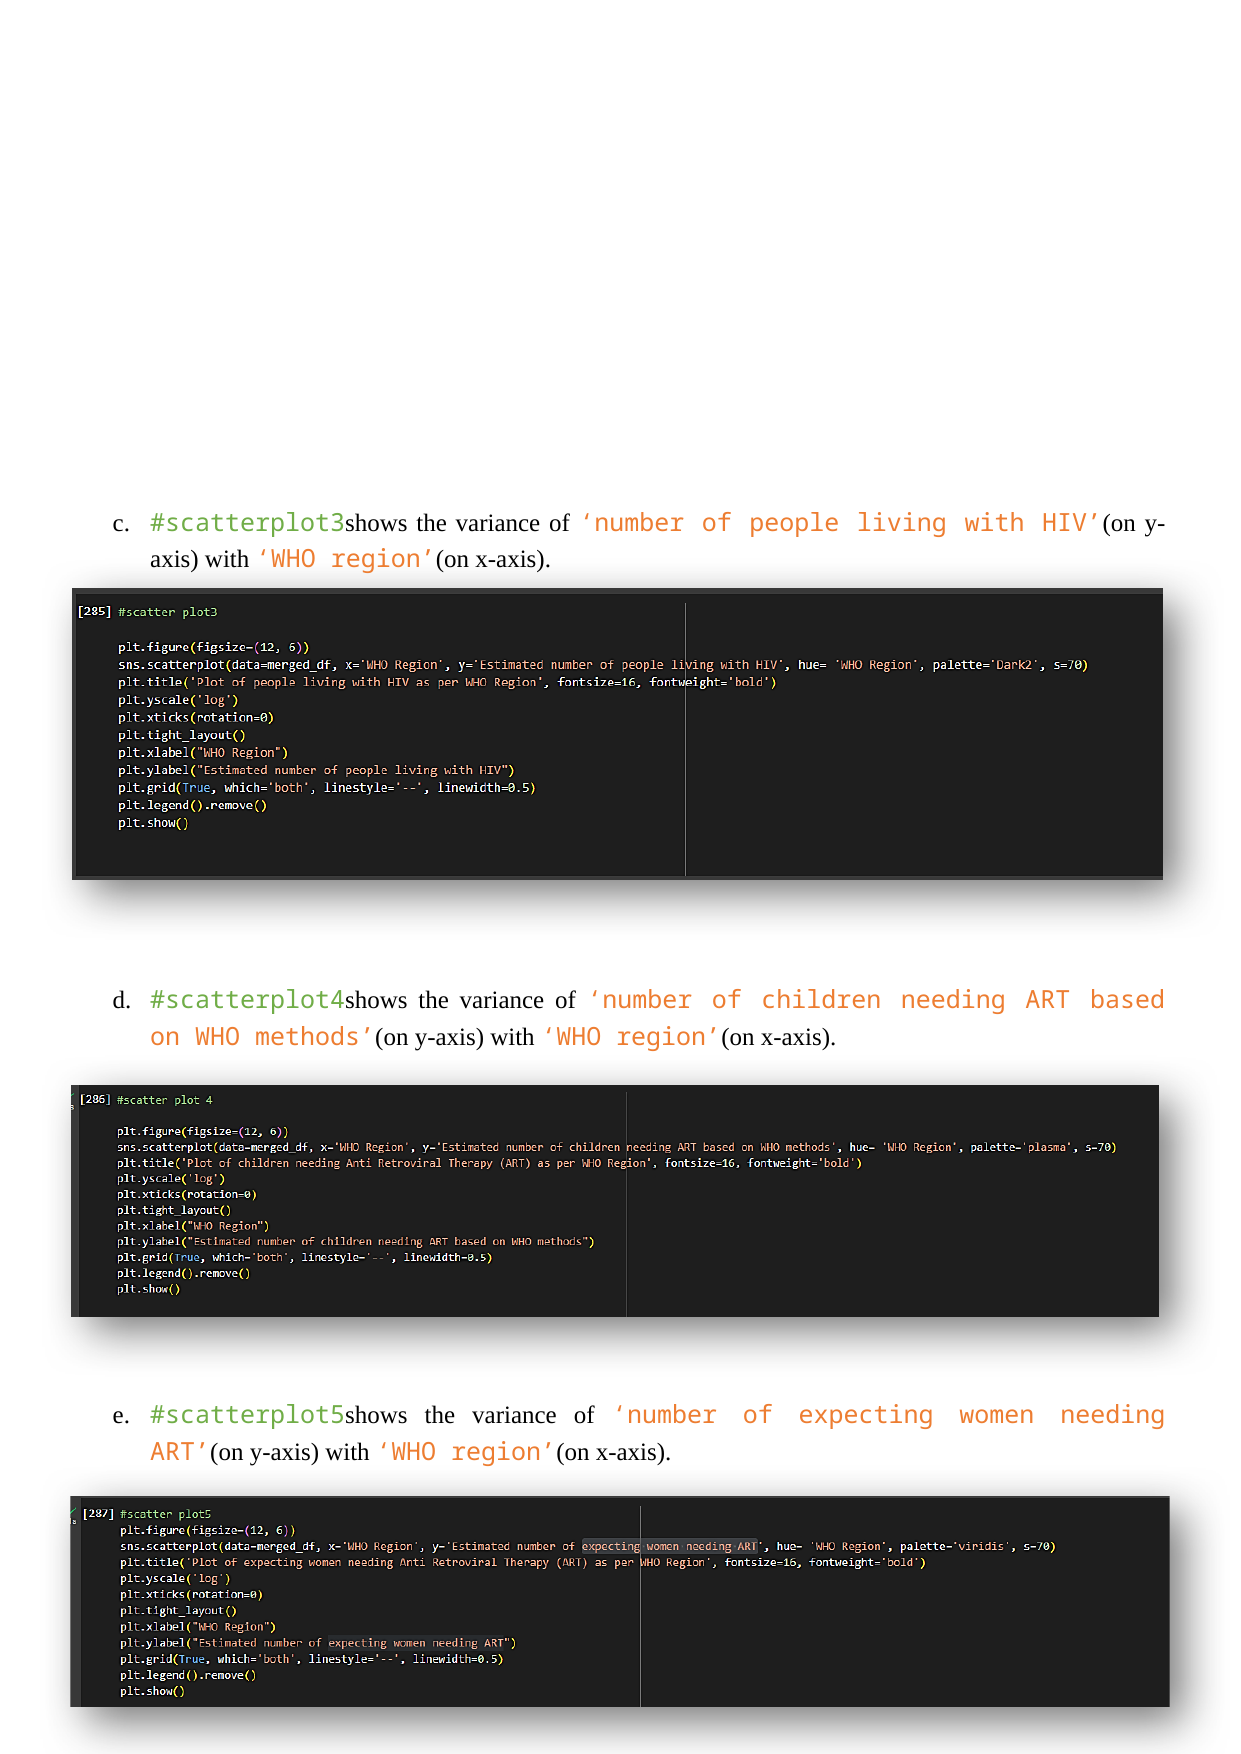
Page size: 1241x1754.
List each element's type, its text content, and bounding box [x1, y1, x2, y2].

picture [71, 1085, 1159, 1317]
list #scatterplot5shows the variance of ‘number of expecting women needing ART’(on y-axis) with ‘WHO region’(on x-axis). [112, 1396, 1165, 1467]
picture [72, 588, 1163, 880]
list #scatterplot3shows the variance of ‘number of people living with HIV’(on y-axis) with ‘WHO region’(on x-axis). [112, 504, 1165, 575]
picture [70, 1495, 1170, 1707]
list #scatterplot4shows the variance of ‘number of children needing ART based on WHO methods’(on y-axis) with ‘WHO region’(on x-axis). [112, 981, 1165, 1052]
